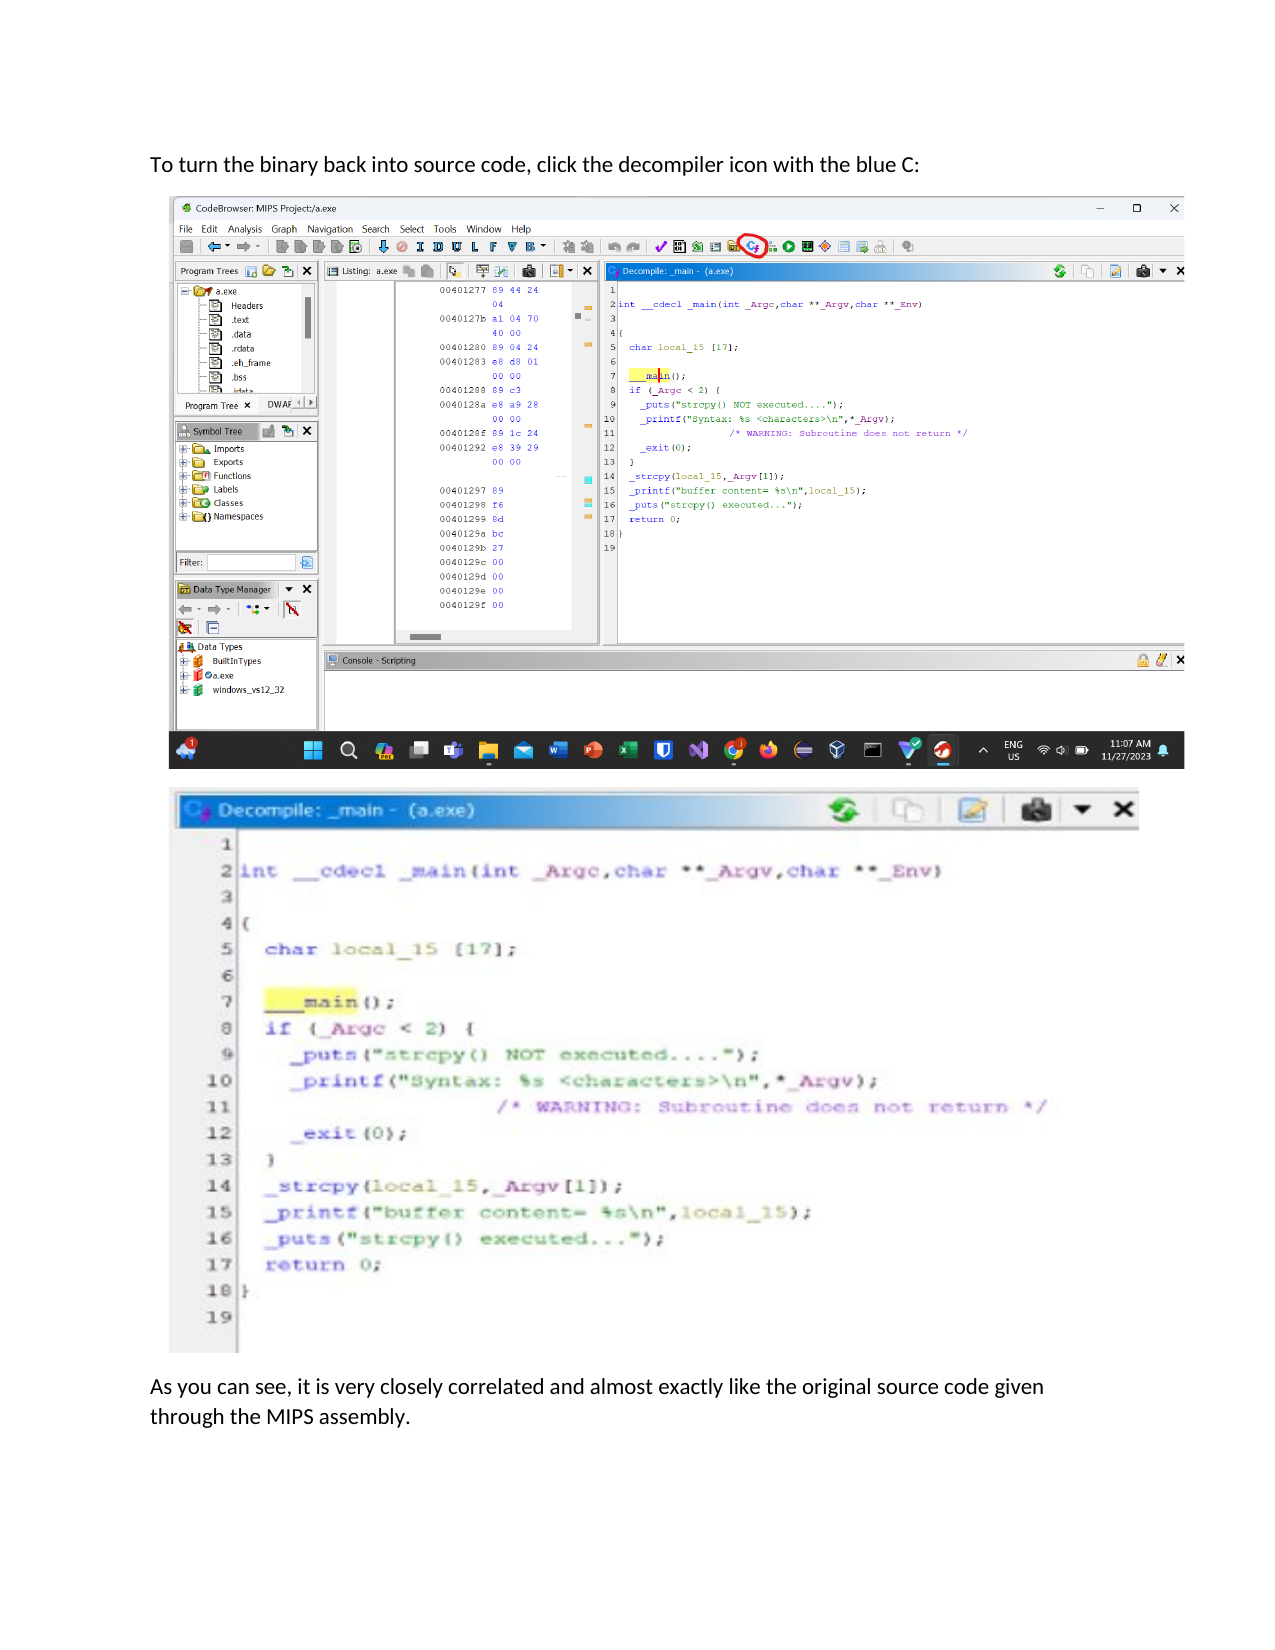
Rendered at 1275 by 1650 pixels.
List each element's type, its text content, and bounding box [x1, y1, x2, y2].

text To turn the binary back into source code, click the decompiler icon with the blue C: [150, 150, 1125, 178]
text As you can see, it is very closely correlated and almost exactly like the original source code given through the MIPS assembly. [150, 1372, 1125, 1430]
